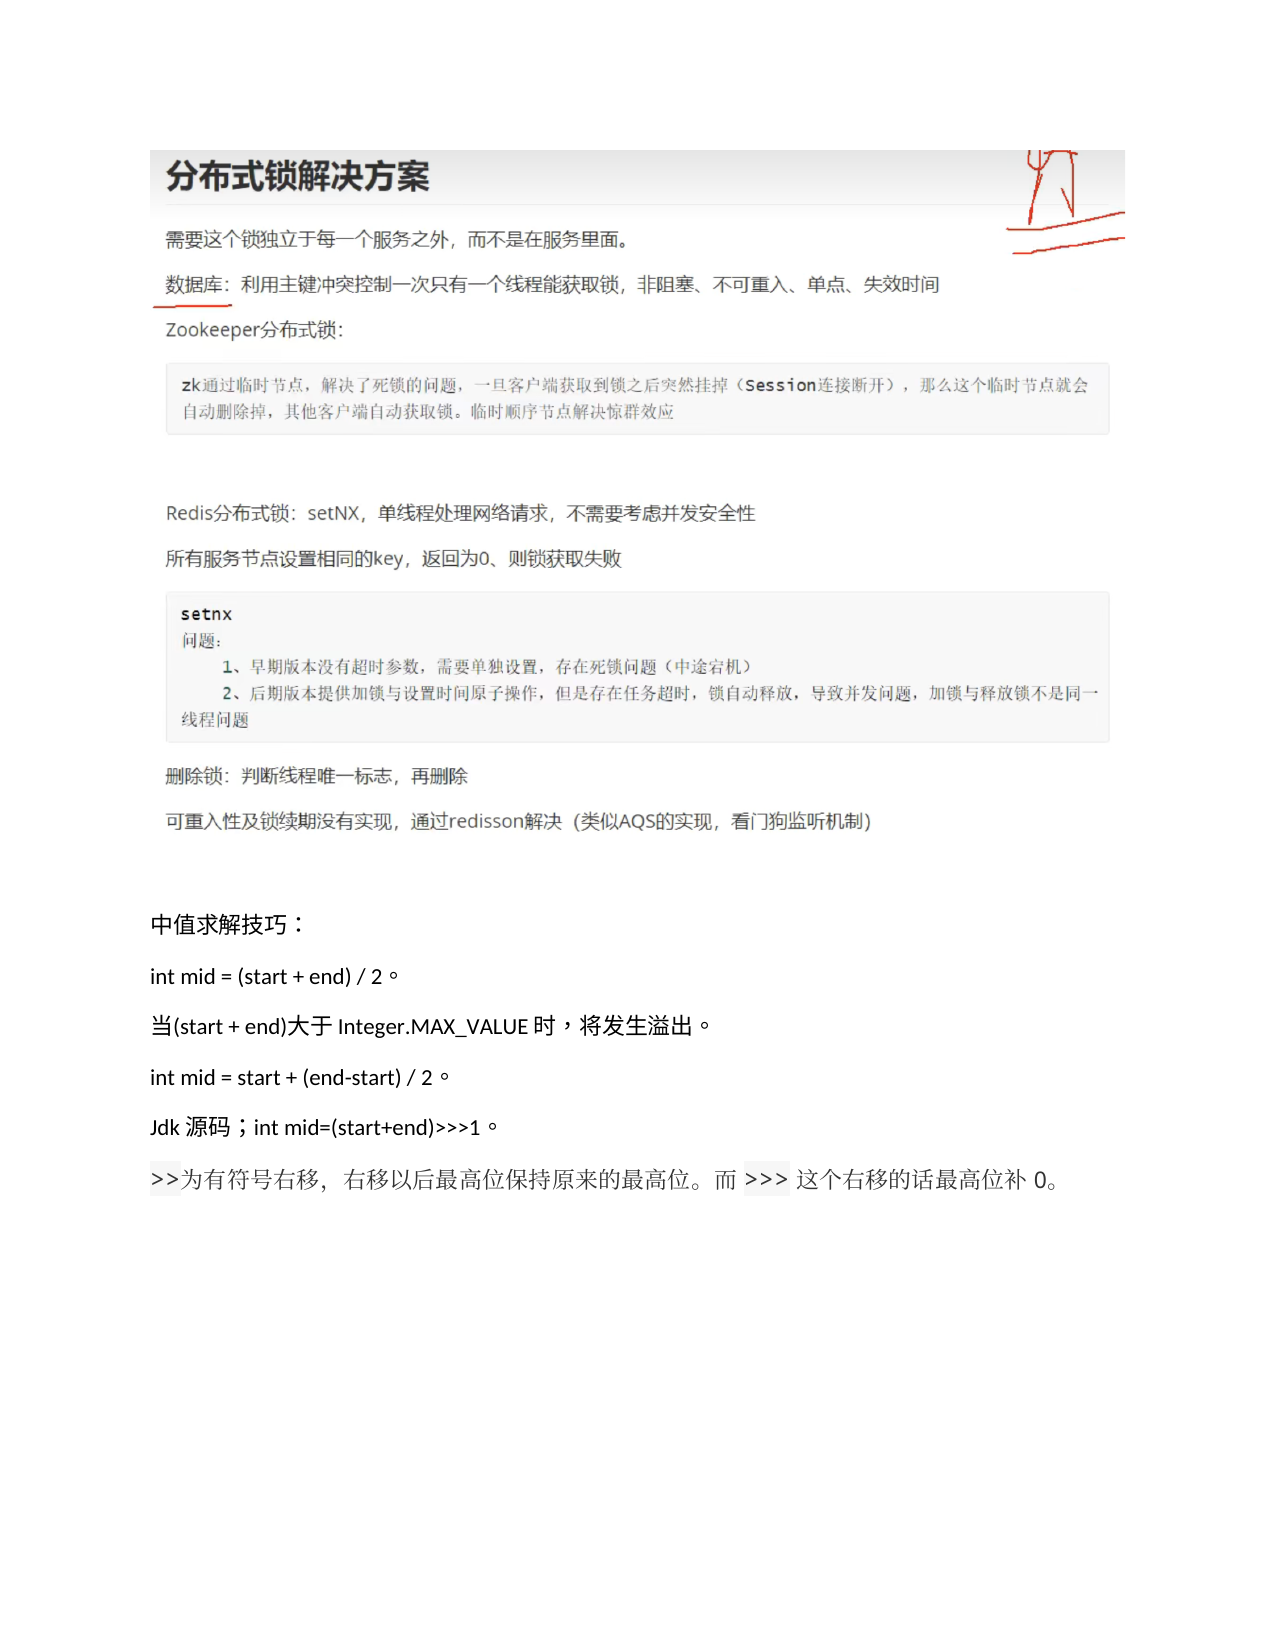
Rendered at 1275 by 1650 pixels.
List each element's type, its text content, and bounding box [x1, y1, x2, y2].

text 当(start + end)大于Integer.MAX_VALUE时，将发生溢出。 [150, 1010, 1125, 1041]
text int mid = start + (end-start) / 2。 [150, 1061, 1125, 1092]
text >>为有符号右移，右移以后最高位保持原来的最高位。而 >>> 这个右移的话最高位补 0。 [790, 1161, 1125, 1196]
text int mid = (start + end) / 2。 [150, 960, 1125, 991]
text Jdk 源码；int mid=(start+end)>>>1。 [150, 1111, 1125, 1142]
text 中值求解技巧： [150, 909, 1125, 941]
picture [150, 150, 1125, 841]
